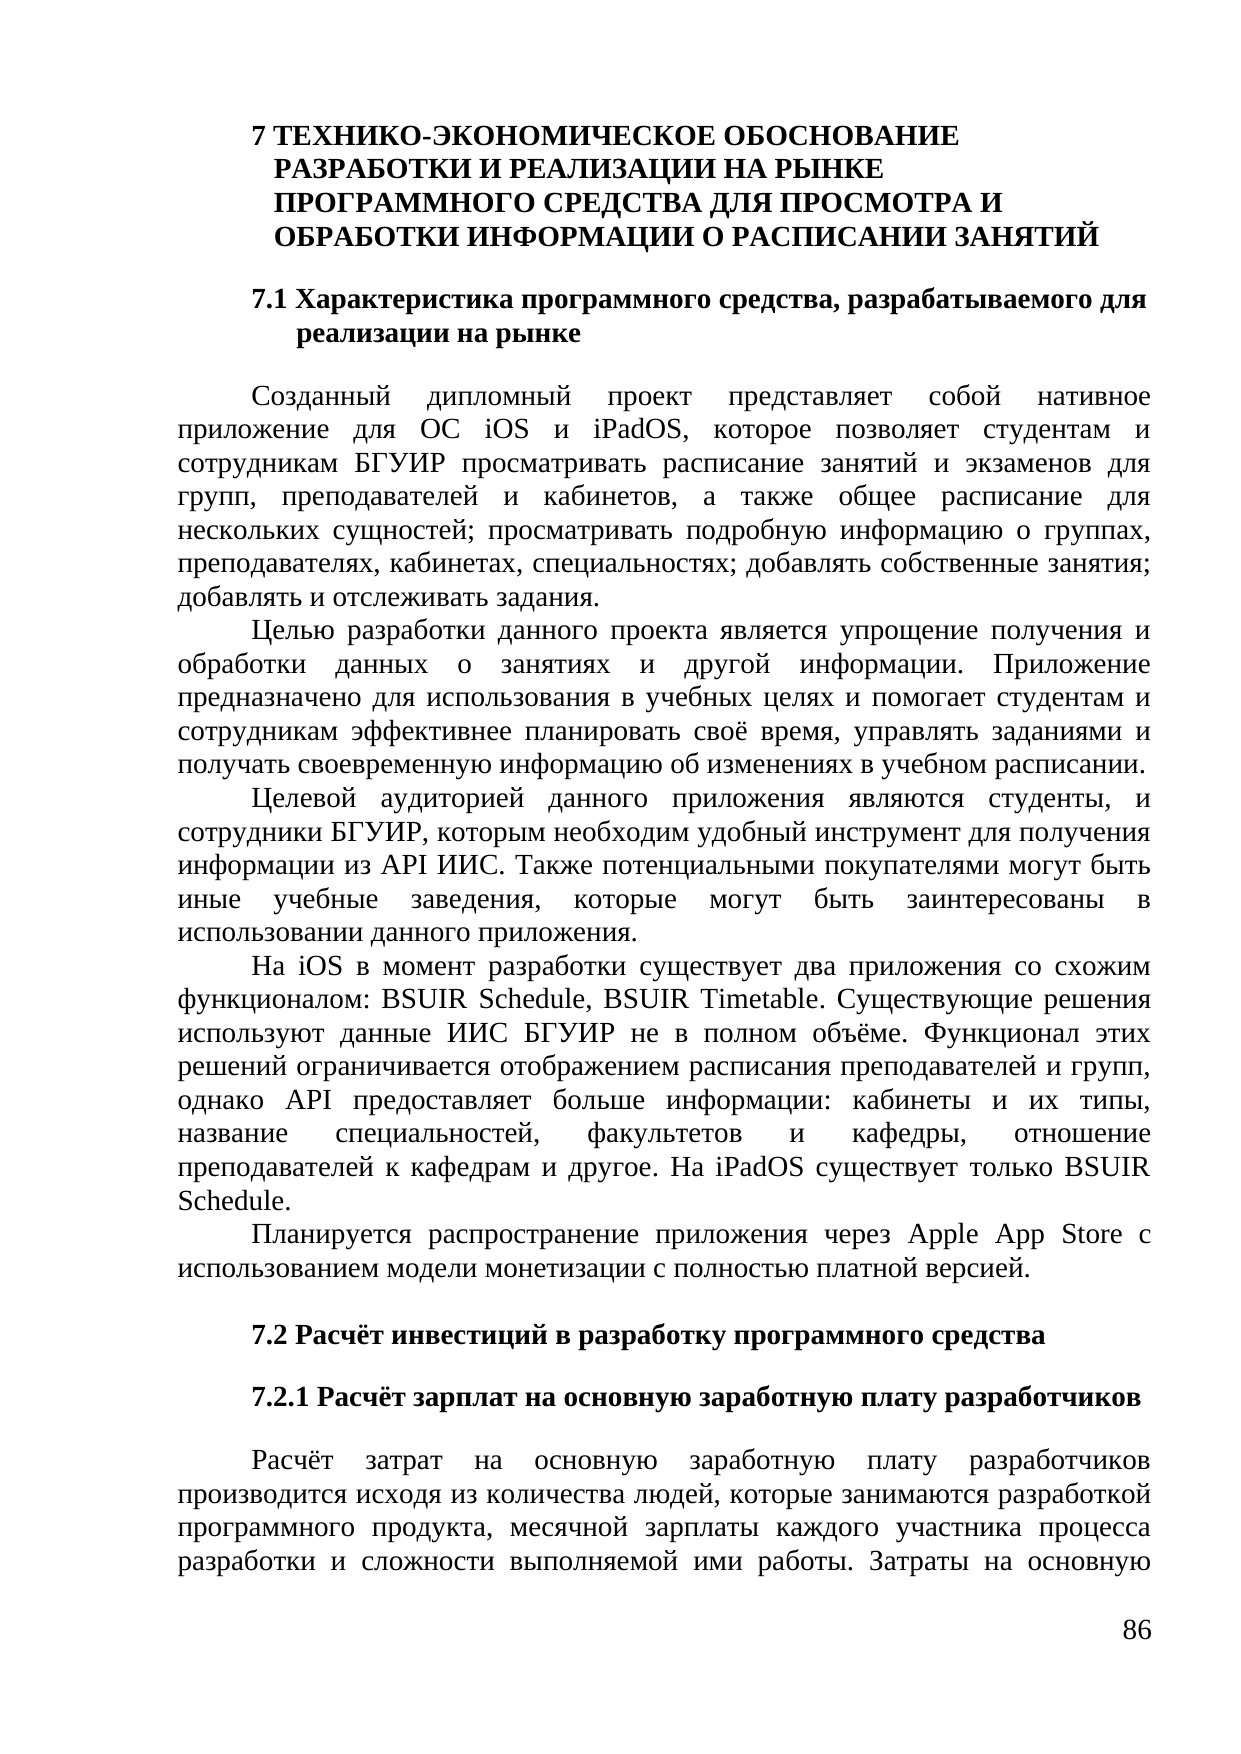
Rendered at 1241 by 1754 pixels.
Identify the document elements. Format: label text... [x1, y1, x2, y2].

subtitle Характеристика программного средства, разрабатываемого для реализации на рынке [251, 281, 1152, 348]
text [177, 1442, 1152, 1576]
subtitle Расчёт инвестиций в разработку программного средства [251, 1317, 1152, 1350]
subtitle Расчёт зарплат на основную заработную плату разработчиков [251, 1379, 1152, 1413]
text На iOS в момент разработки существует два приложения со схожим функционалом: BSUIR Schedule, BSUIR Timetable. Существующие решения используют данные ИИС БГУИР не в полном объёме. Функционал этих решений ограничивается отображением расписания преподавателей и групп, однако API предоставляет больше информации: кабинеты и их типы, название специальностей, факультетов и кафедры, отношение преподавателей к кафедрам и другое. На iPadOS существует только BSUIR Schedule. [177, 948, 1152, 1216]
text Целевой аудиторией данного приложения являются студенты, и сотрудники БГУИР, которым необходим удобный инструмент для получения информации из API ИИС. Также потенциальными покупателями могут быть иные учебные заведения, которые могут быть заинтересованы в использовании данного приложения. [177, 780, 1152, 948]
text Целью разработки данного проекта является упрощение получения и обработки данных о занятиях и другой информации. Приложение предназначено для использования в учебных целях и помогает студентам и сотрудникам эффективнее планировать своё время, управлять заданиями и получать своевременную информацию об изменениях в учебном расписании. [177, 612, 1152, 780]
text Планируется распространение приложения через Apple App Store с использованием модели монетизации с полностью платной версией. [177, 1216, 1152, 1283]
text Созданный дипломный проект представляет собой нативное приложение для ОС iOS и iPadOS, которое позволяет студентам и сотрудникам БГУИР просматривать расписание занятий и экзаменов для групп, преподавателей и кабинетов, а также общее расписание для нескольких сущностей; просматривать подробную информацию о группах, преподавателях, кабинетах, специальностях; добавлять собственные занятия; добавлять и отслеживать задания. [177, 378, 1152, 612]
subtitle Технико-экономическое обоснование разработки и реализации на рынке ПРОГРАММНОГО средства для просмотра и обработки информации о расписании занятий [251, 118, 1152, 252]
